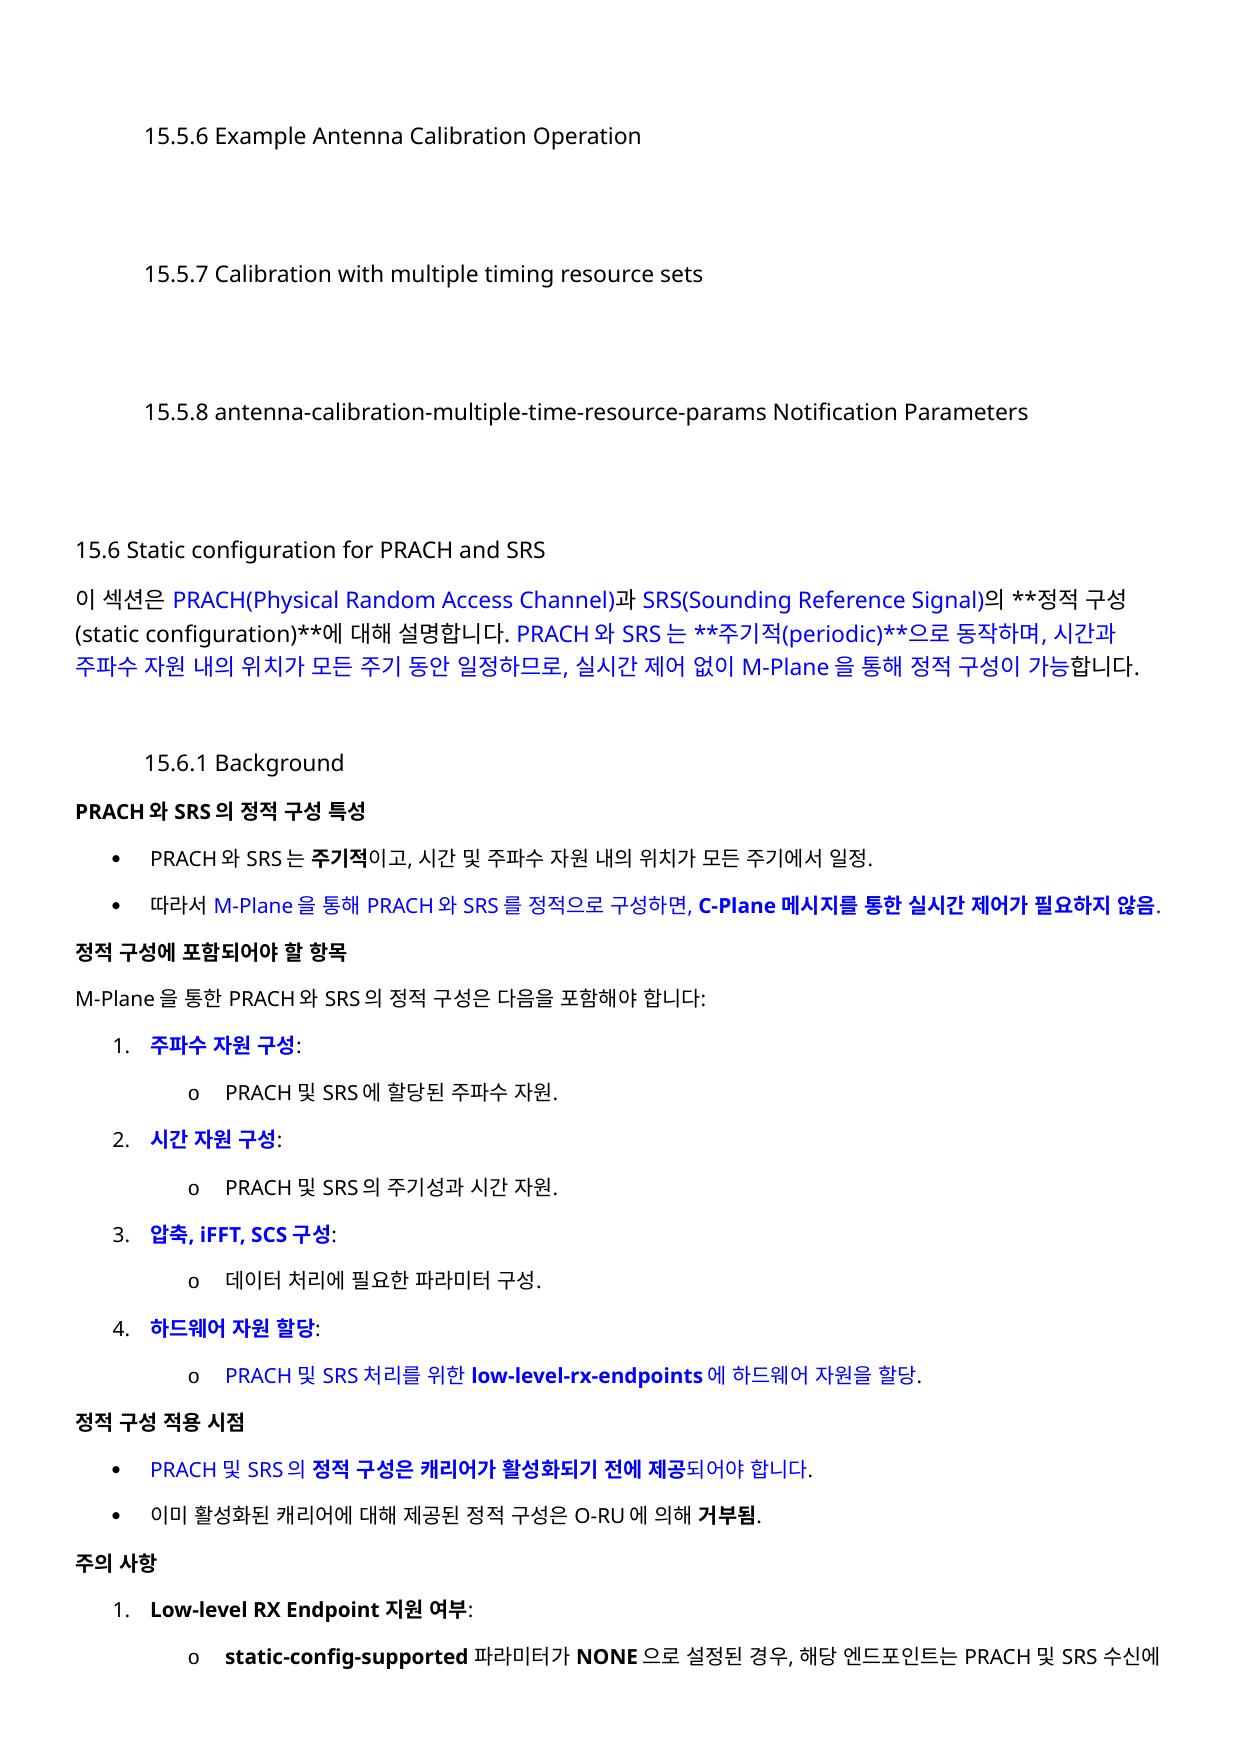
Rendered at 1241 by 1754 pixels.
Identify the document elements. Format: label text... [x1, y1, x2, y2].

list PRACH 및 SRS의 정적 구성은 캐리어가 활성화되기 전에 제공되어야 합니다. [112, 1453, 1165, 1483]
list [187, 1641, 1165, 1671]
list PRACH와 SRS는 주기적이고, 시간 및 주파수 자원 내의 위치가 모든 주기에서 일정. [112, 842, 1165, 872]
list 시간 자원 구성: [112, 1124, 1165, 1154]
text PRACH와 SRS의 정적 구성 특성 [75, 795, 1165, 825]
list 데이터 처리에 필요한 파라미터 구성. [187, 1265, 1165, 1295]
list PRACH 및 SRS의 주기성과 시간 자원. [187, 1171, 1165, 1201]
subtitle 15.5.7 Calibration with multiple timing resource sets [144, 258, 1165, 289]
subtitle 15.6.1 Background [144, 747, 1165, 778]
text M-Plane을 통한 PRACH와 SRS의 정적 구성은 다음을 포함해야 합니다: [75, 983, 1165, 1013]
list 하드웨어 자원 할당: [112, 1312, 1165, 1342]
list PRACH 및 SRS 처리를 위한 low-level-rx-endpoints에 하드웨어 자원을 할당. [187, 1359, 1165, 1389]
text 주의 사항 [75, 1547, 1165, 1577]
subtitle 15.5.8 antenna-calibration-multiple-time-resource-params Notification Parameters [144, 396, 1165, 428]
list 따라서 M-Plane을 통해 PRACH와 SRS를 정적으로 구성하면, C-Plane 메시지를 통한 실시간 제어가 필요하지 않음. [112, 889, 1165, 919]
subtitle 15.5.6 Example Antenna Calibration Operation [144, 120, 1165, 151]
text 정적 구성에 포함되어야 할 항목 [75, 936, 1165, 966]
list 주파수 자원 구성: [112, 1030, 1165, 1060]
subtitle 15.6 Static configuration for PRACH and SRS [75, 534, 1165, 566]
list 압축, iFFT, SCS 구성: [112, 1218, 1165, 1248]
list Low-level RX Endpoint 지원 여부: [112, 1594, 1165, 1624]
text 이 섹션은 PRACH(Physical Random Access Channel)과 SRS(Sounding Reference Signal)의 **정적 구성(static configuration)**에 대해 설명합니다. PRACH와 SRS는 **주기적(periodic)**으로 동작하며, 시간과 주파수 자원 내의 위치가 모든 주기 동안 일정하므로, 실시간 제어 없이 M-Plane을 통해 정적 구성이 가능합니다. [75, 582, 1165, 682]
list 이미 활성화된 캐리어에 대해 제공된 정적 구성은 O-RU에 의해 거부됨. [112, 1500, 1165, 1530]
list PRACH 및 SRS에 할당된 주파수 자원. [187, 1077, 1165, 1107]
text 정적 구성 적용 시점 [75, 1406, 1165, 1436]
